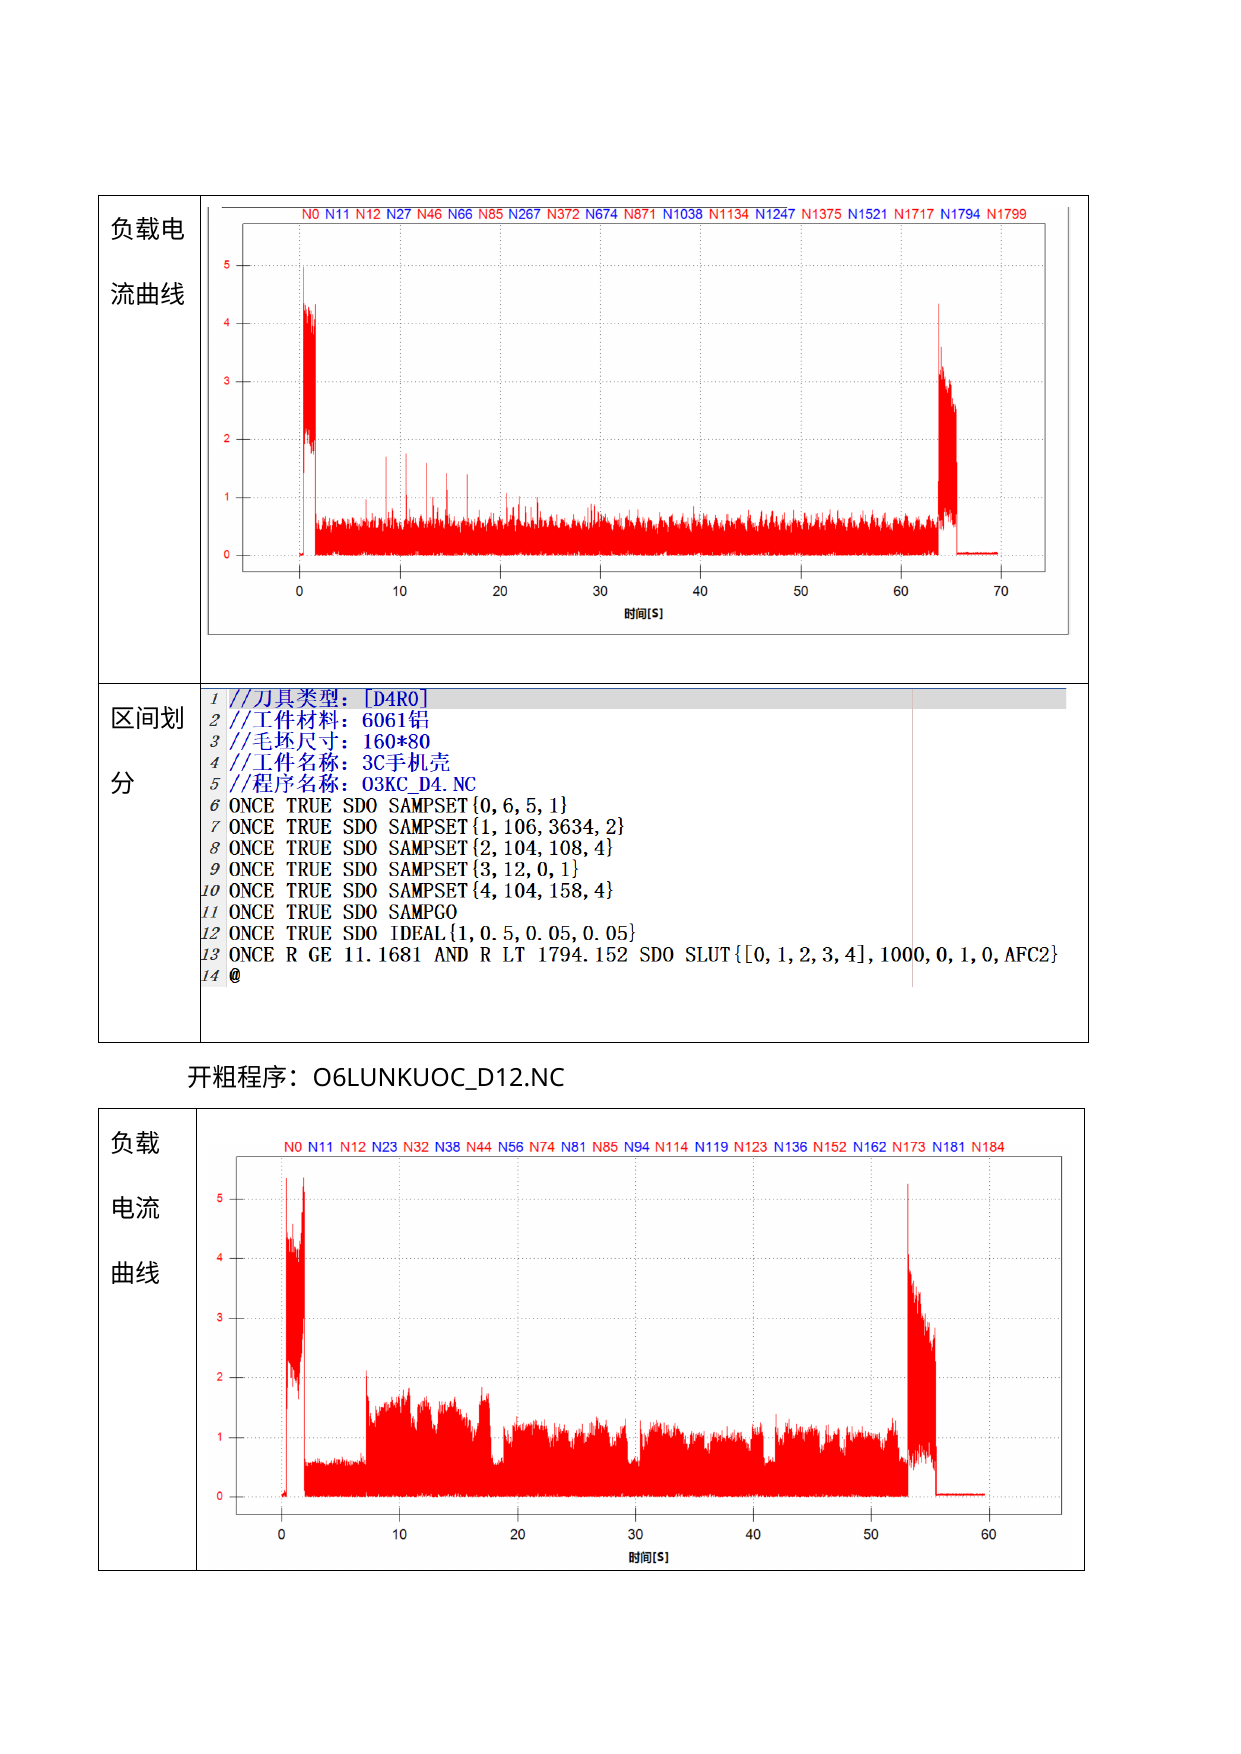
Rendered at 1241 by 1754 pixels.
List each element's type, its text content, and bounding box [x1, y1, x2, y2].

picture [201, 688, 1067, 987]
picture [206, 207, 1071, 635]
table_header 负载电流曲线 [99, 1109, 196, 1570]
table_header [201, 196, 1088, 683]
table_header [197, 1109, 1084, 1570]
table_cell [201, 684, 1088, 1042]
text 开粗程序：O6LUNKUOC_D12.NC [187, 1043, 1053, 1108]
table_header 负载电流曲线 [99, 196, 200, 683]
picture [206, 1142, 1073, 1570]
table_cell 区间划分 [99, 684, 200, 1042]
